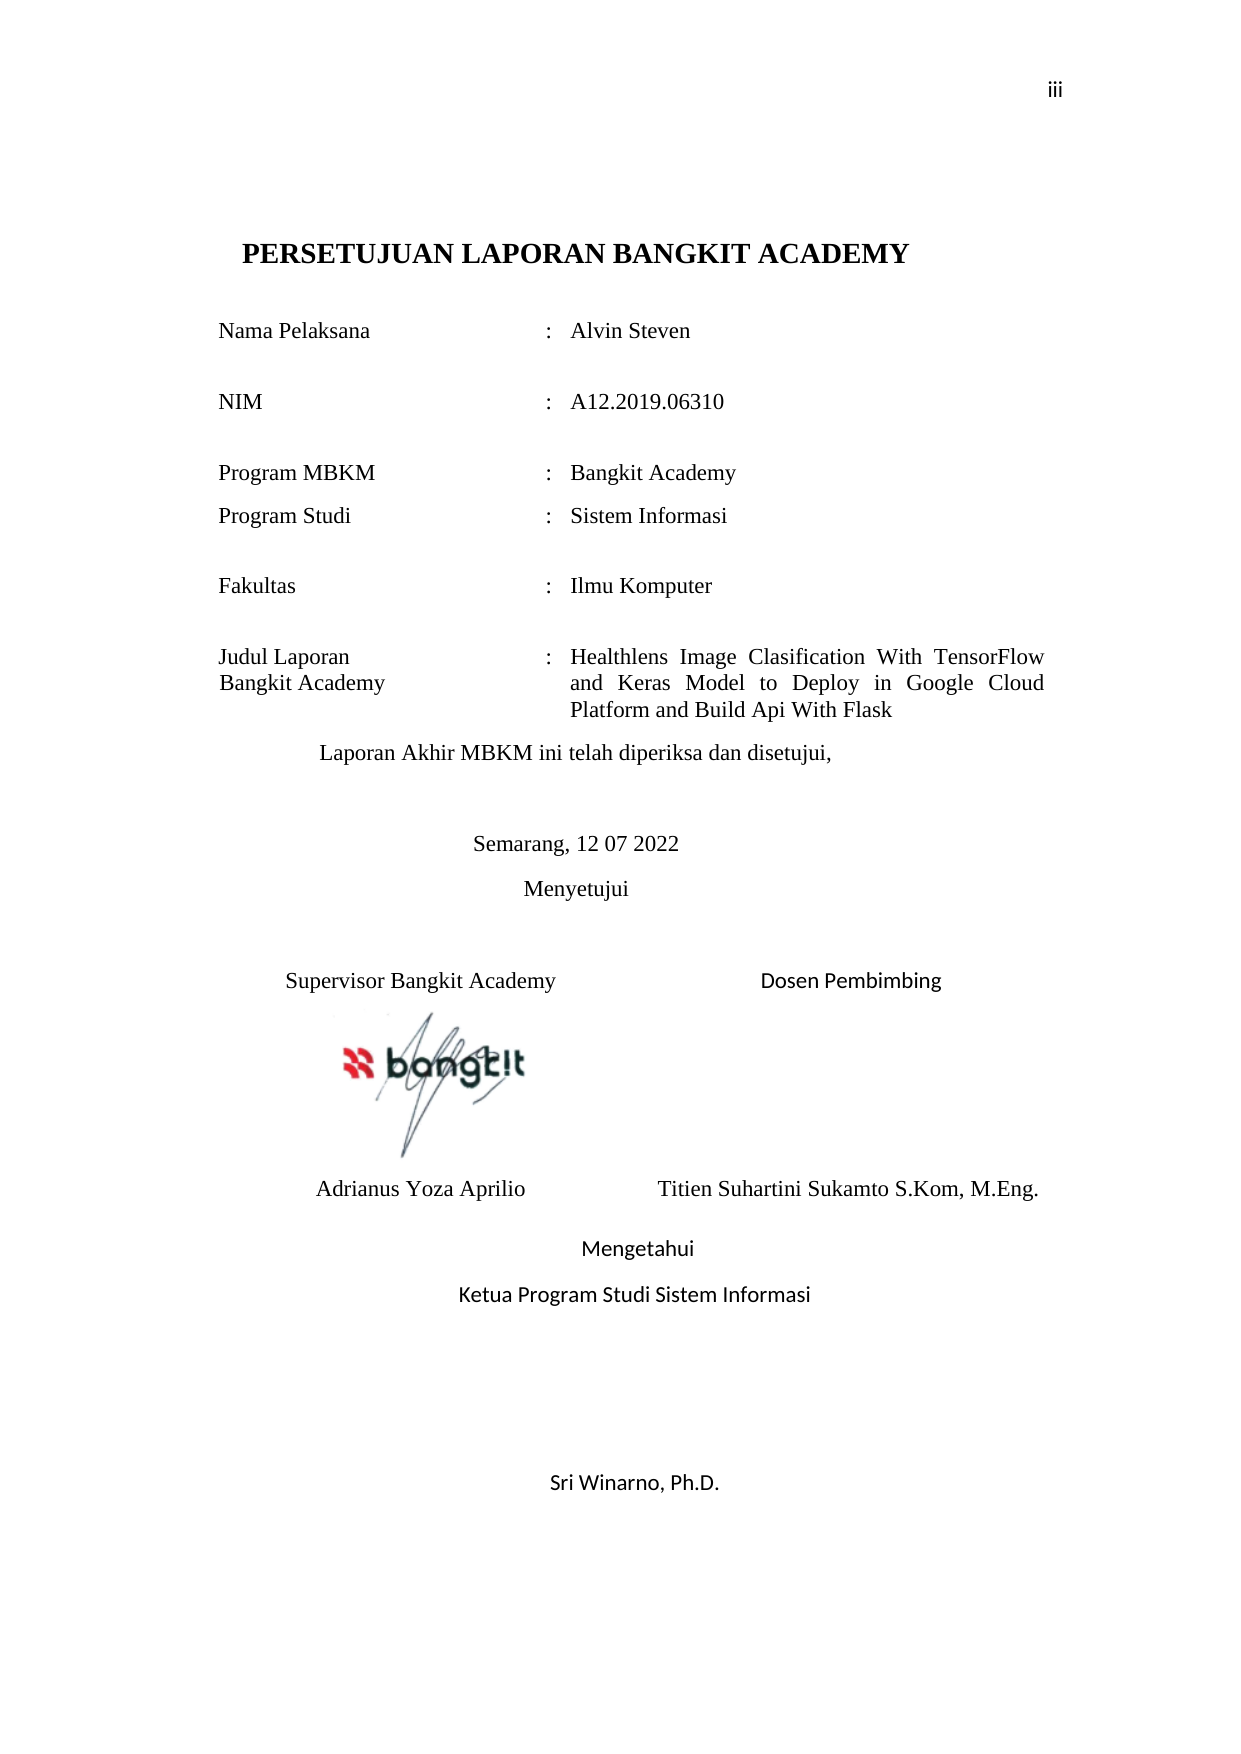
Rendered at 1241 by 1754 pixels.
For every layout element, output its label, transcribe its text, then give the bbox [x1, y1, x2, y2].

table_cell Fakultas [207, 573, 534, 643]
picture [296, 999, 542, 1168]
table_cell Bangkit Academy [559, 459, 1167, 502]
table_cell : [534, 573, 559, 643]
text Supervisor Bangkit Academy Dosen Pembimbing [207, 966, 1063, 994]
table_cell : [534, 459, 559, 502]
text Menyetujui [207, 875, 946, 901]
text Ketua Program Studi Sistem Informasi [207, 1281, 1063, 1309]
subtitle PERSETUJUAN LAPORAN BANGKIT ACADEMY [207, 236, 945, 270]
table_header Nama Pelaksana [207, 318, 534, 388]
text Sri Winarno, Ph.D. [207, 1468, 1063, 1496]
table_header : [534, 318, 559, 388]
table_header Alvin Steven [559, 318, 1167, 388]
table_cell Program Studi [207, 502, 534, 572]
table_cell A12.2019.06310 [559, 388, 1167, 459]
table_cell Ilmu Komputer [559, 573, 1167, 643]
text Laporan Akhir MBKM ini telah diperiksa dan disetujui, [207, 738, 945, 765]
table_cell : [534, 502, 559, 572]
table_cell Program MBKM [207, 459, 534, 502]
text Mengetahui [207, 1234, 1063, 1262]
table_cell NIM [207, 388, 534, 459]
table_cell : [534, 388, 559, 459]
text Semarang, 12 07 2022 [207, 830, 945, 856]
table_cell Sistem Informasi [559, 502, 1167, 572]
table_cell Healthlens Image Clasification With TensorFlow and Keras Model to Deploy in Google Cloud Platform and Build Api With Flask [559, 643, 1167, 738]
table_cell : [534, 643, 559, 738]
table_cell Judul Laporan Bangkit Academy [207, 643, 534, 738]
text Adrianus Yoza Aprilio Titien Suhartini Sukamto S.Kom, M.Eng. [207, 1175, 1063, 1202]
